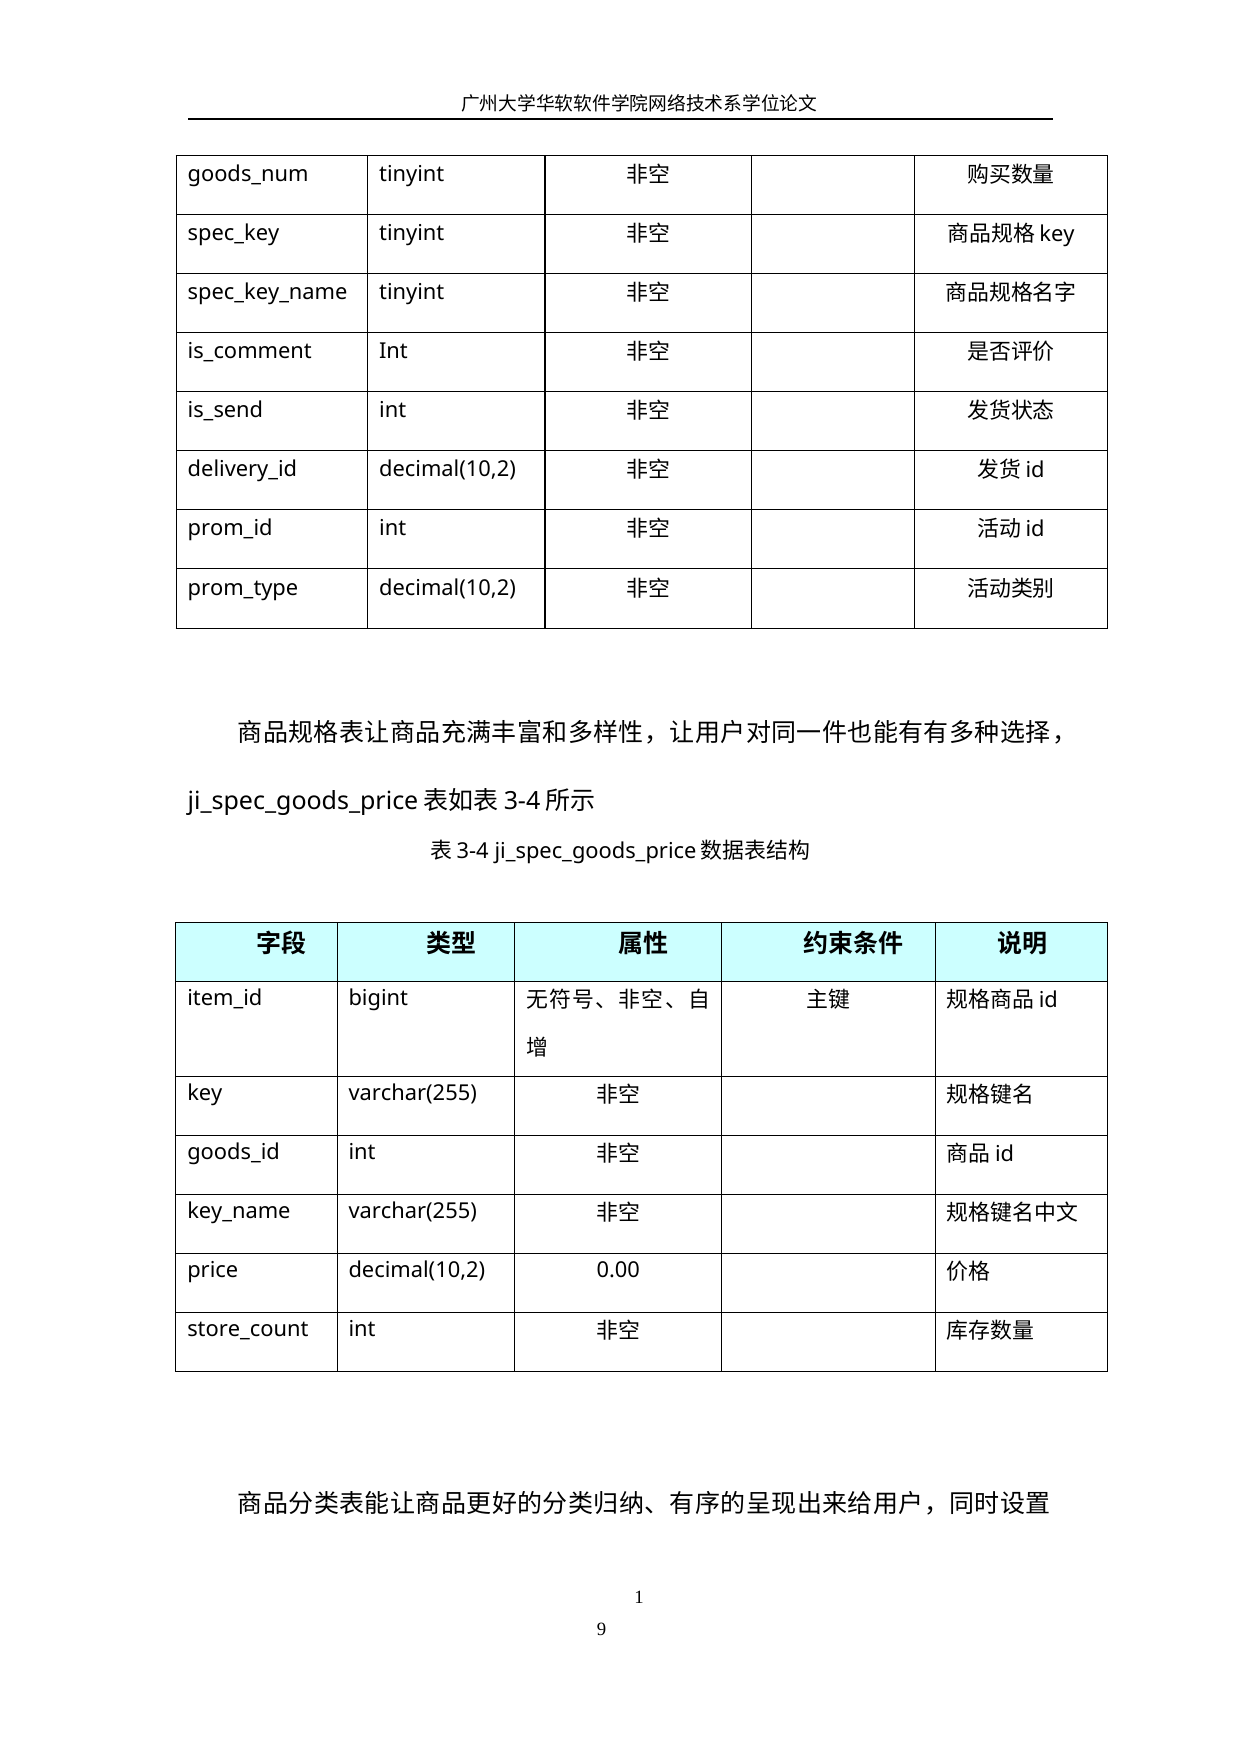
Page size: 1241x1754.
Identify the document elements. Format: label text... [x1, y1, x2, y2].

table_header 约束条件 [722, 923, 935, 981]
table_cell 活动id [915, 510, 1107, 568]
table_cell [752, 274, 914, 332]
table_cell item_id [176, 982, 337, 1076]
table_cell [752, 569, 914, 627]
table_cell [722, 1195, 935, 1253]
table_cell [722, 1077, 935, 1135]
table_cell 是否评价 [915, 333, 1107, 391]
table_cell 非空 [546, 333, 751, 391]
table_cell Int [368, 333, 544, 391]
table_cell 主键 [722, 982, 935, 1076]
table_cell 非空 [546, 569, 751, 627]
table_cell 活动类别 [915, 569, 1107, 627]
table_cell 非空 [515, 1136, 721, 1194]
table_cell 发货状态 [915, 392, 1107, 450]
table_cell int [368, 392, 544, 450]
table_cell delivery_id [177, 451, 367, 509]
table_cell 非空 [546, 392, 751, 450]
table_cell 非空 [546, 215, 751, 273]
table_header 属性 [515, 923, 721, 981]
table_cell 非空 [515, 1195, 721, 1253]
table_cell 规格键名中文 [936, 1195, 1107, 1253]
table_cell [752, 156, 914, 214]
table_cell decimal(10,2) [368, 569, 544, 627]
table_cell 购买数量 [915, 156, 1107, 214]
table_cell 无符号、非空、自增 [515, 982, 721, 1076]
table_cell store_count [176, 1313, 337, 1371]
table_cell 商品规格名字 [915, 274, 1107, 332]
table_cell price [176, 1254, 337, 1312]
table_cell decimal(10,2) [368, 451, 544, 509]
table_cell spec_key [177, 215, 367, 273]
table_cell int [368, 510, 544, 568]
table_cell tinyint [368, 274, 544, 332]
table_cell 非空 [546, 451, 751, 509]
table_cell [752, 215, 914, 273]
table_cell varchar(255) [338, 1077, 514, 1135]
text 商品规格表让商品充满丰富和多样性，让用户对同一件也能有有多种选择，ji_spec_goods_price表如表3-4所示 [187, 696, 1053, 832]
table_cell is_send [177, 392, 367, 450]
table_cell goods_num [177, 156, 367, 214]
table_cell key [176, 1077, 337, 1135]
table_cell [722, 1313, 935, 1371]
table_cell 非空 [546, 156, 751, 214]
table_cell [722, 1254, 935, 1312]
table_cell tinyint [368, 156, 544, 214]
table_cell tinyint [368, 215, 544, 273]
table_cell 库存数量 [936, 1313, 1107, 1371]
table_cell spec_key_name [177, 274, 367, 332]
table_cell key_name [176, 1195, 337, 1253]
table_cell 规格键名 [936, 1077, 1107, 1135]
table_cell 规格商品id [936, 982, 1107, 1076]
table_cell 商品id [936, 1136, 1107, 1194]
table_cell 发货id [915, 451, 1107, 509]
table_cell prom_type [177, 569, 367, 627]
table_cell 商品规格key [915, 215, 1107, 273]
text 表3-4 ji_spec_goods_price数据表结构 [187, 832, 1053, 866]
table_header 字段 [176, 923, 337, 981]
table_cell int [338, 1136, 514, 1194]
table_cell 非空 [515, 1313, 721, 1371]
table_cell varchar(255) [338, 1195, 514, 1253]
table_cell [752, 451, 914, 509]
table_cell goods_id [176, 1136, 337, 1194]
table_cell [752, 333, 914, 391]
table_cell 非空 [546, 510, 751, 568]
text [187, 1467, 1053, 1535]
table_cell is_comment [177, 333, 367, 391]
table_cell int [338, 1313, 514, 1371]
table_cell 非空 [546, 274, 751, 332]
table_header 说明 [936, 923, 1107, 981]
table_cell 价格 [936, 1254, 1107, 1312]
table_cell bigint [338, 982, 514, 1076]
table_header 类型 [338, 923, 514, 981]
table_cell [722, 1136, 935, 1194]
table_cell [752, 510, 914, 568]
table_cell 非空 [515, 1077, 721, 1135]
table_cell [752, 392, 914, 450]
table_cell 0.00 [515, 1254, 721, 1312]
table_cell decimal(10,2) [338, 1254, 514, 1312]
table_cell prom_id [177, 510, 367, 568]
